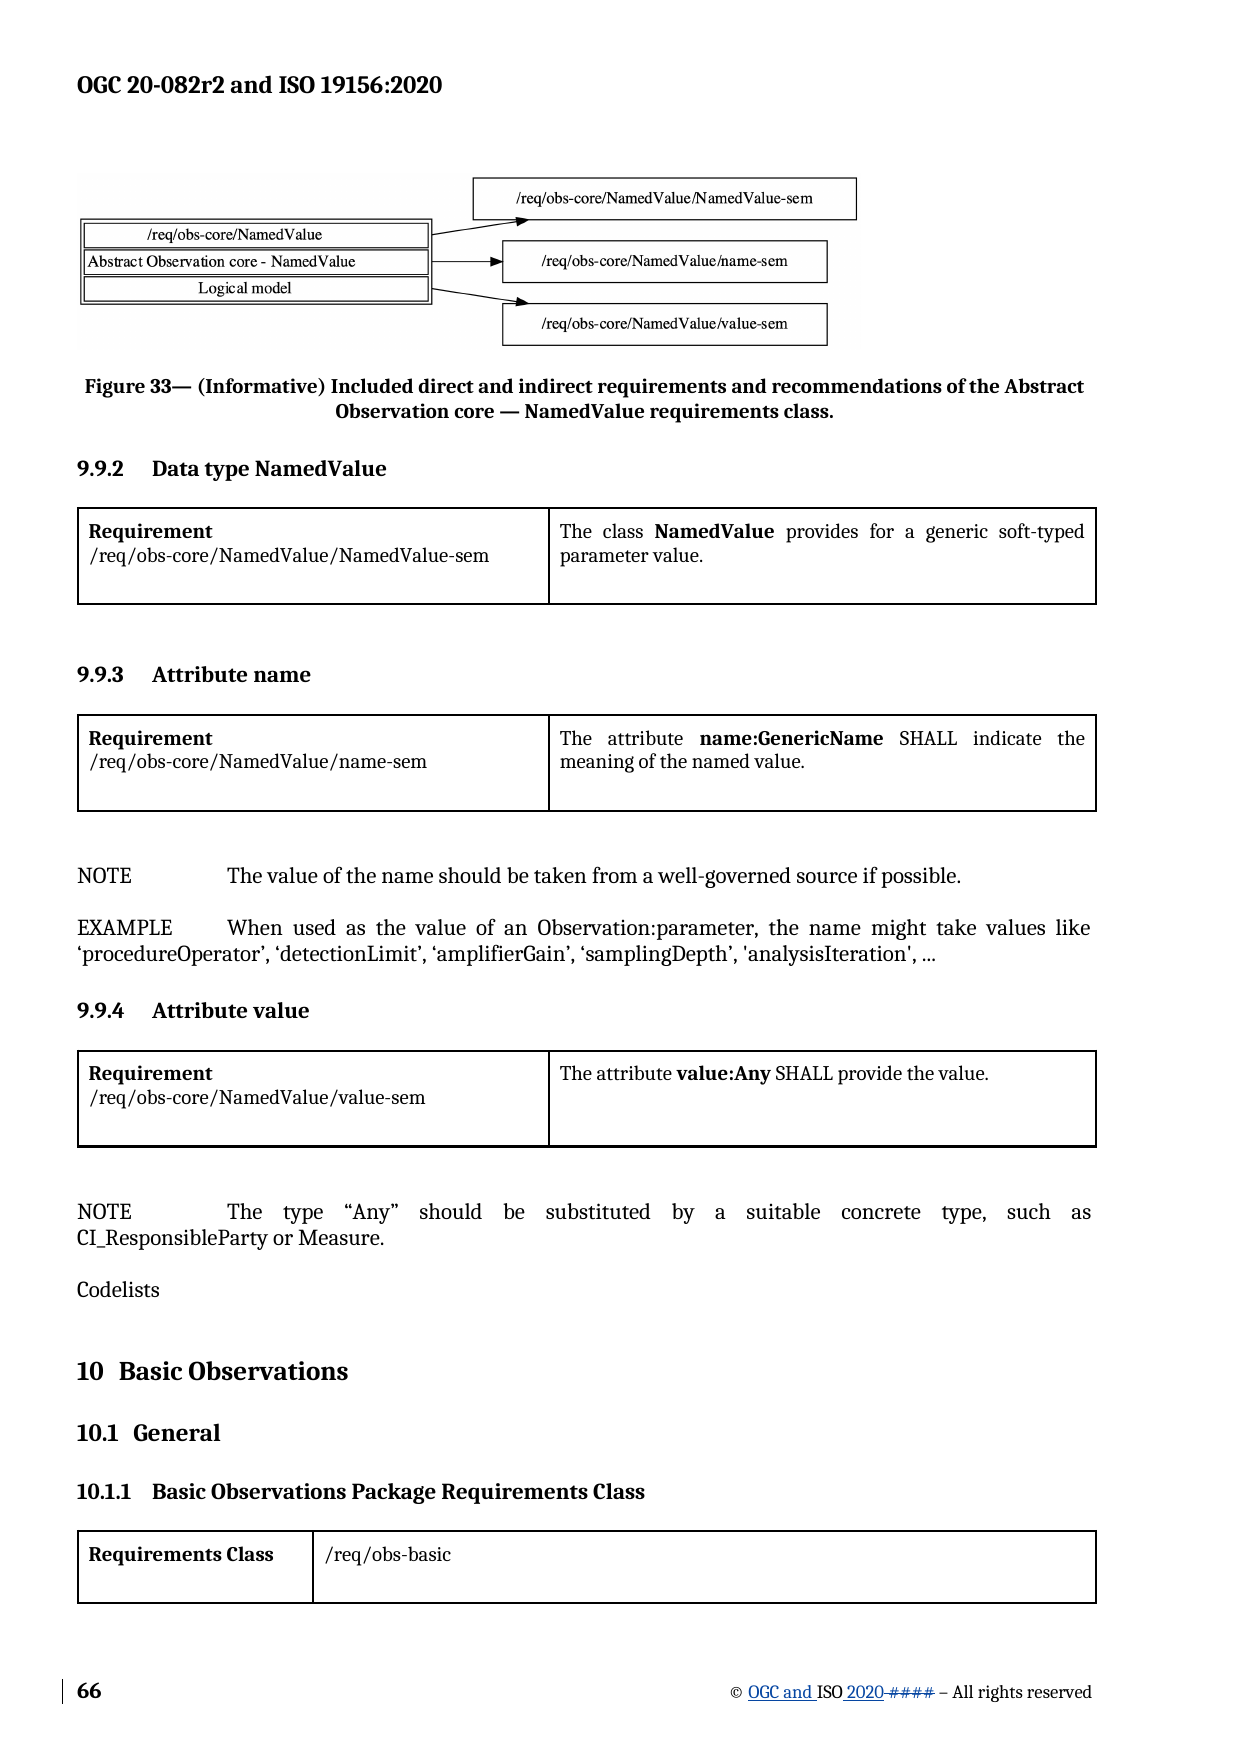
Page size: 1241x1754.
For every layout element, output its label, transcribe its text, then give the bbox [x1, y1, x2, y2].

subtitle Data type NamedValue [77, 455, 1092, 482]
text NOTE The value of the name should be taken from a well-governed source if possible. [77, 863, 1092, 889]
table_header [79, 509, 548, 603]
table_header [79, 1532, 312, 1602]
subtitle Attribute name [77, 662, 1092, 689]
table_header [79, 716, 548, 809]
subtitle Basic Observations Package Requirements Class [77, 1478, 1092, 1505]
subtitle Basic Observations [77, 1356, 1092, 1387]
text Codelists [77, 1277, 1092, 1303]
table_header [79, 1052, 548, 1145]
subtitle General [77, 1418, 1092, 1447]
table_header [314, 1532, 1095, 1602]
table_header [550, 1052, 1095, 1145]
text NOTE The type “Any” should be substituted by a suitable concrete type, such as CI_ResponsibleParty or Measure. [77, 1199, 1092, 1252]
text EXAMPLE When used as the value of an Observation:parameter, the name might take values like ‘procedureOperator’, ‘detectionLimit’, ‘amplifierGain’, ‘samplingDepth’, 'analysisIteration', ... [77, 914, 1092, 967]
text Figure 33— (Informative) Included direct and indirect requirements and recommendations of the Abstract Observation core — NamedValue requirements class. [77, 374, 1092, 424]
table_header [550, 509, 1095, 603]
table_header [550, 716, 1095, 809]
subtitle Attribute value [77, 998, 1092, 1024]
picture [76, 173, 861, 350]
